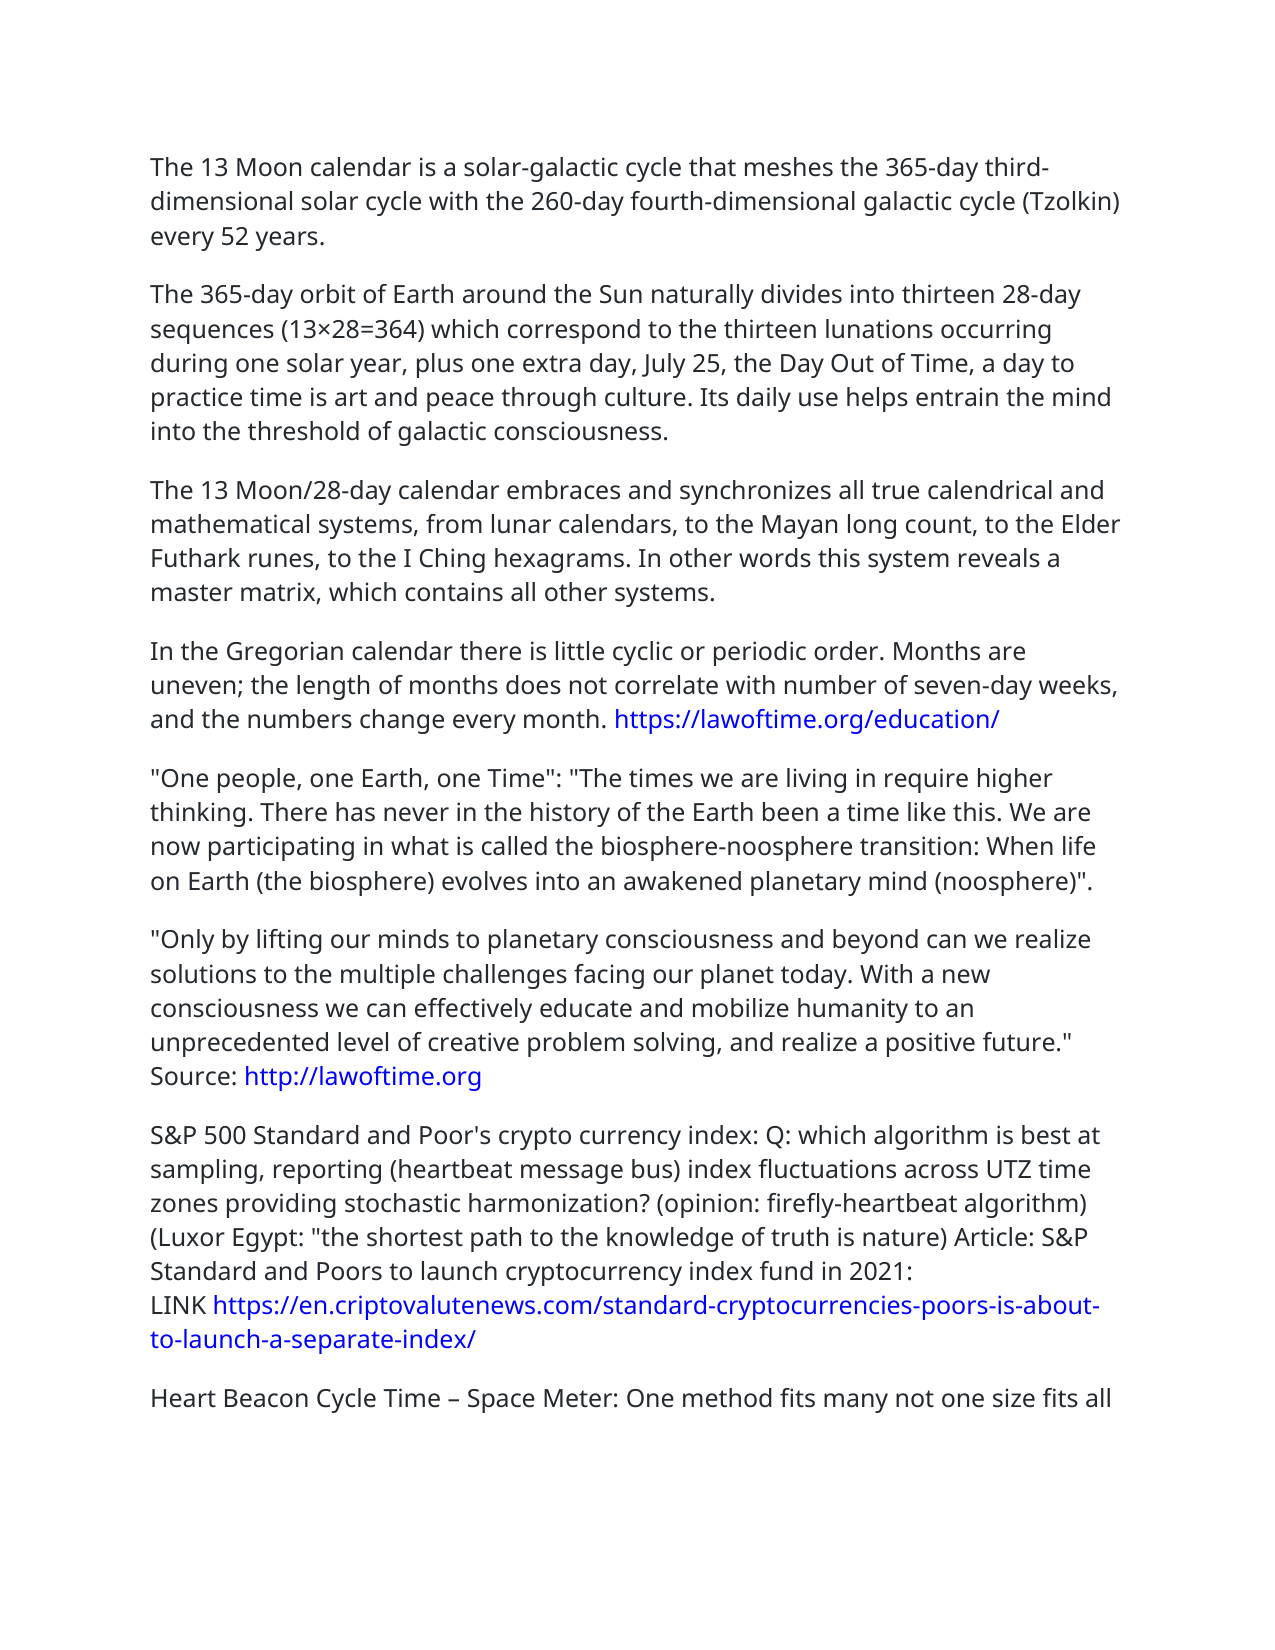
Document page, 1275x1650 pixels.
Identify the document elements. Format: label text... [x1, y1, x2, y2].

text In the Gregorian calendar there is little cyclic or periodic order. Months are uneven; the length of months does not correlate with number of seven-day weeks, and the numbers change every month. https://lawoftime.org/education/ [150, 634, 1125, 736]
text The 13 Moon/28-day calendar embraces and synchronizes all true calendrical and mathematical systems, from lunar calendars, to the Mayan long count, to the Elder Futhark runes, to the I Ching hexagrams. In other words this system reveals a master matrix, which contains all other systems. [150, 472, 1125, 609]
text Heart Beacon Cycle Time – Space Meter: One method fits many not one size fits all [150, 1381, 1125, 1415]
text The 13 Moon calendar is a solar-galactic cycle that meshes the 365-day third-dimensional solar cycle with the 260-day fourth-dimensional galactic cycle (Tzolkin) every 52 years. [150, 150, 1125, 252]
text "One people, one Earth, one Time": "The times we are living in require higher thinking. There has never in the history of the Earth been a time like this. We are now participating in what is called the biosphere-noosphere transition: When life on Earth (the biosphere) evolves into an awakened planetary mind (noosphere)". [150, 761, 1125, 897]
text "Only by lifting our minds to planetary consciousness and beyond can we realize solutions to the multiple challenges facing our planet today. With a new consciousness we can effectively educate and mobilize humanity to an unprecedented level of creative problem solving, and realize a positive future." Source: http://lawoftime.org [150, 922, 1125, 1092]
text The 365-day orbit of Earth around the Sun naturally divides into thirteen 28-day sequences (13×28=364) which correspond to the thirteen lunations occurring during one solar year, plus one extra day, July 25, the Day Out of Time, a day to practice time is art and peace through culture. Its daily use helps entrain the mind into the threshold of galactic consciousness. [150, 277, 1125, 447]
text S&P 500 Standard and Poor's crypto currency index: Q: which algorithm is best at sampling, reporting (heartbeat message bus) index fluctuations across UTZ time zones providing stochastic harmonization? (opinion: firefly-heartbeat algorithm) (Luxor Egypt: "the shortest path to the knowledge of truth is nature) Article: S&P Standard and Poors to launch cryptocurrency index fund in 2021: LINK https://en.criptovalutenews.com/standard-cryptocurrencies-poors-is-about-to-launch-a-separate-index/ [150, 1117, 1125, 1356]
